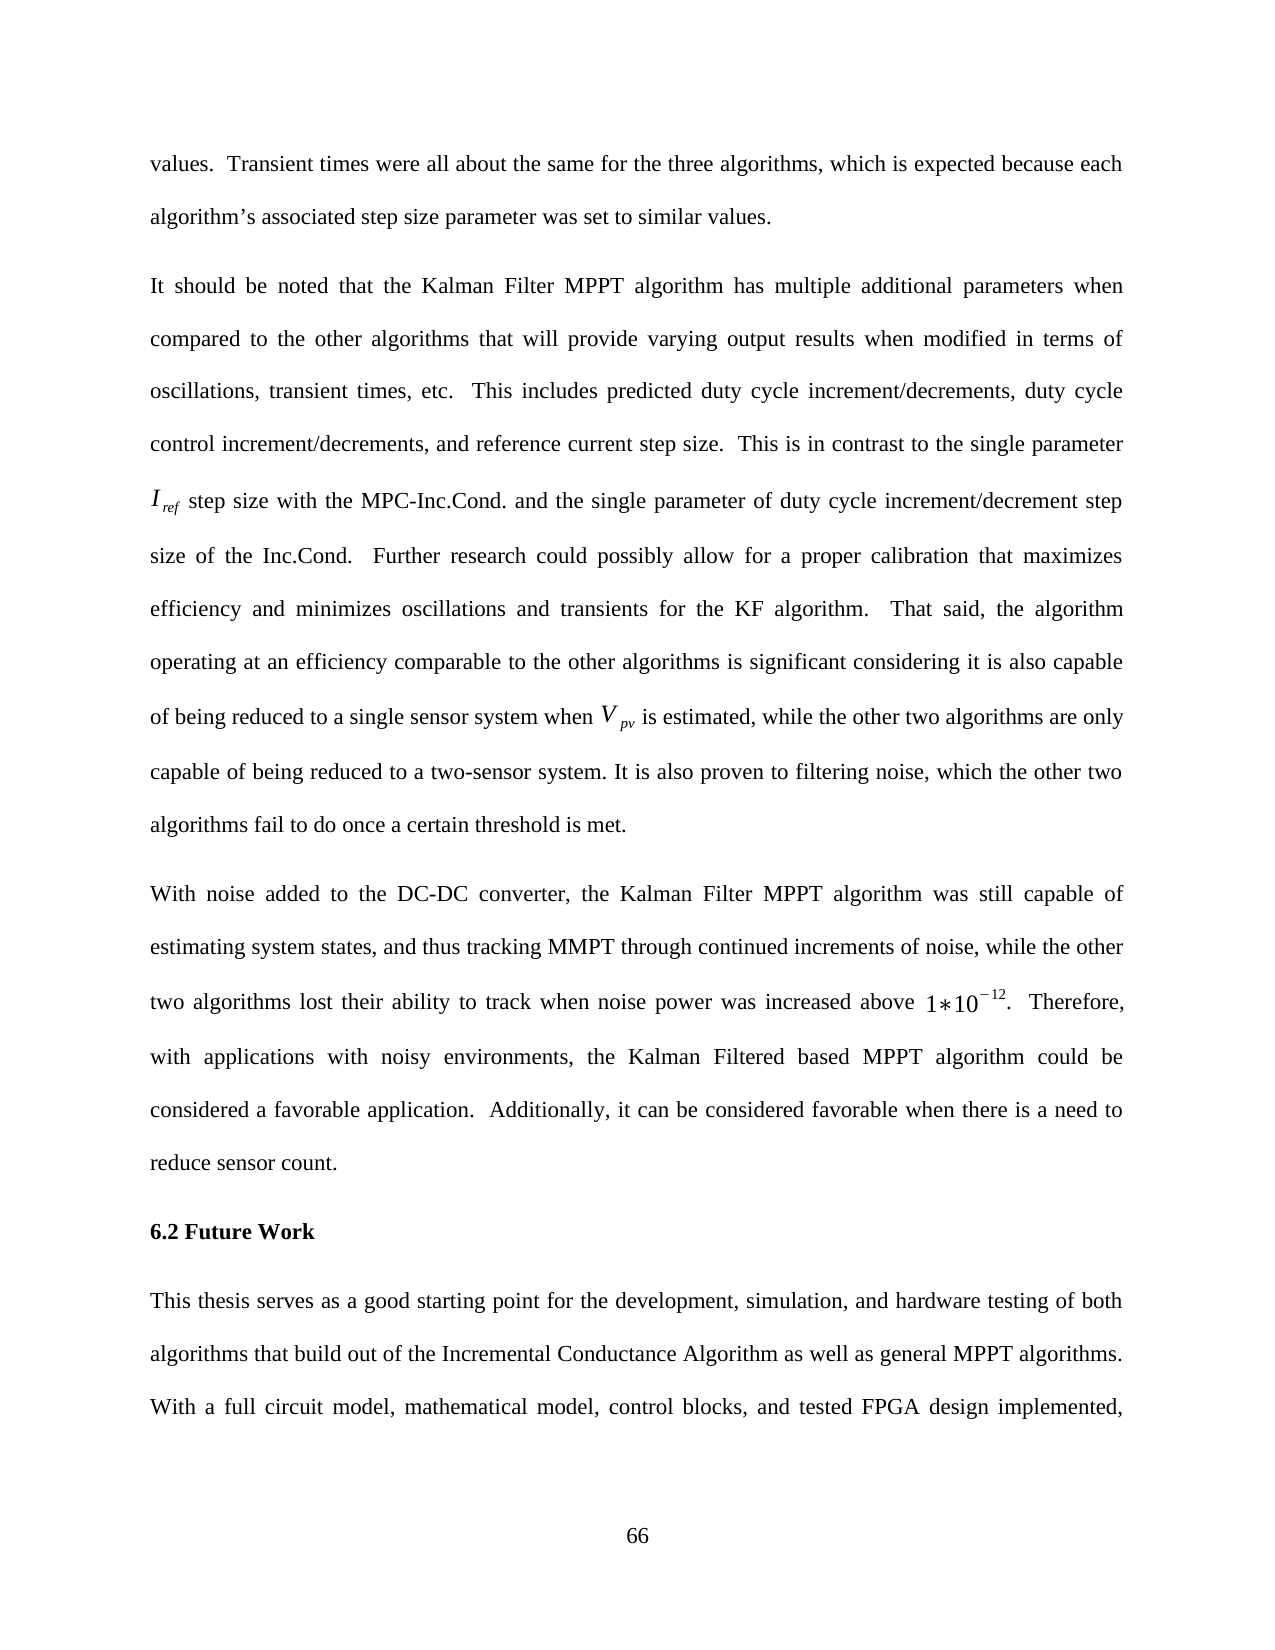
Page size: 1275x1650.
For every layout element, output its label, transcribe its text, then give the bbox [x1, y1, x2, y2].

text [150, 1287, 1125, 1419]
text It should be noted that the Kalman Filter MPPT algorithm has multiple additional parameters when compared to the other algorithms that will provide varying output results when modified in terms of oscillations, transient times, etc. This includes predicted duty cycle increment/decrements, duty cycle control increment/decrements, and reference current step size. This is in contrast to the single parameter step size with the MPC-Inc.Cond. and the single parameter of duty cycle increment/decrement step size of the Inc.Cond. Further research could possibly allow for a proper calibration that maximizes efficiency and minimizes oscillations and transients for the KF algorithm. That said, the algorithm operating at an efficiency comparable to the other algorithms is significant considering it is also capable of being reduced to a single sensor system when is estimated, while the other two algorithms are only capable of being reduced to a two-sensor system. It is also proven to filtering noise, which the other two algorithms fail to do once a certain threshold is met. [150, 272, 1125, 837]
text With noise added to the DC-DC converter, the Kalman Filter MPPT algorithm was still capable of estimating system states, and thus tracking MMPT through continued increments of noise, while the other two algorithms lost their ability to track when noise power was increased above . Therefore, with applications with noisy environments, the Kalman Filtered based MPPT algorithm could be considered a favorable application. Additionally, it can be considered favorable when there is a need to reduce sensor count. [150, 880, 1125, 1175]
text 6.2 Future Work [150, 1218, 1125, 1244]
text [150, 150, 1125, 229]
